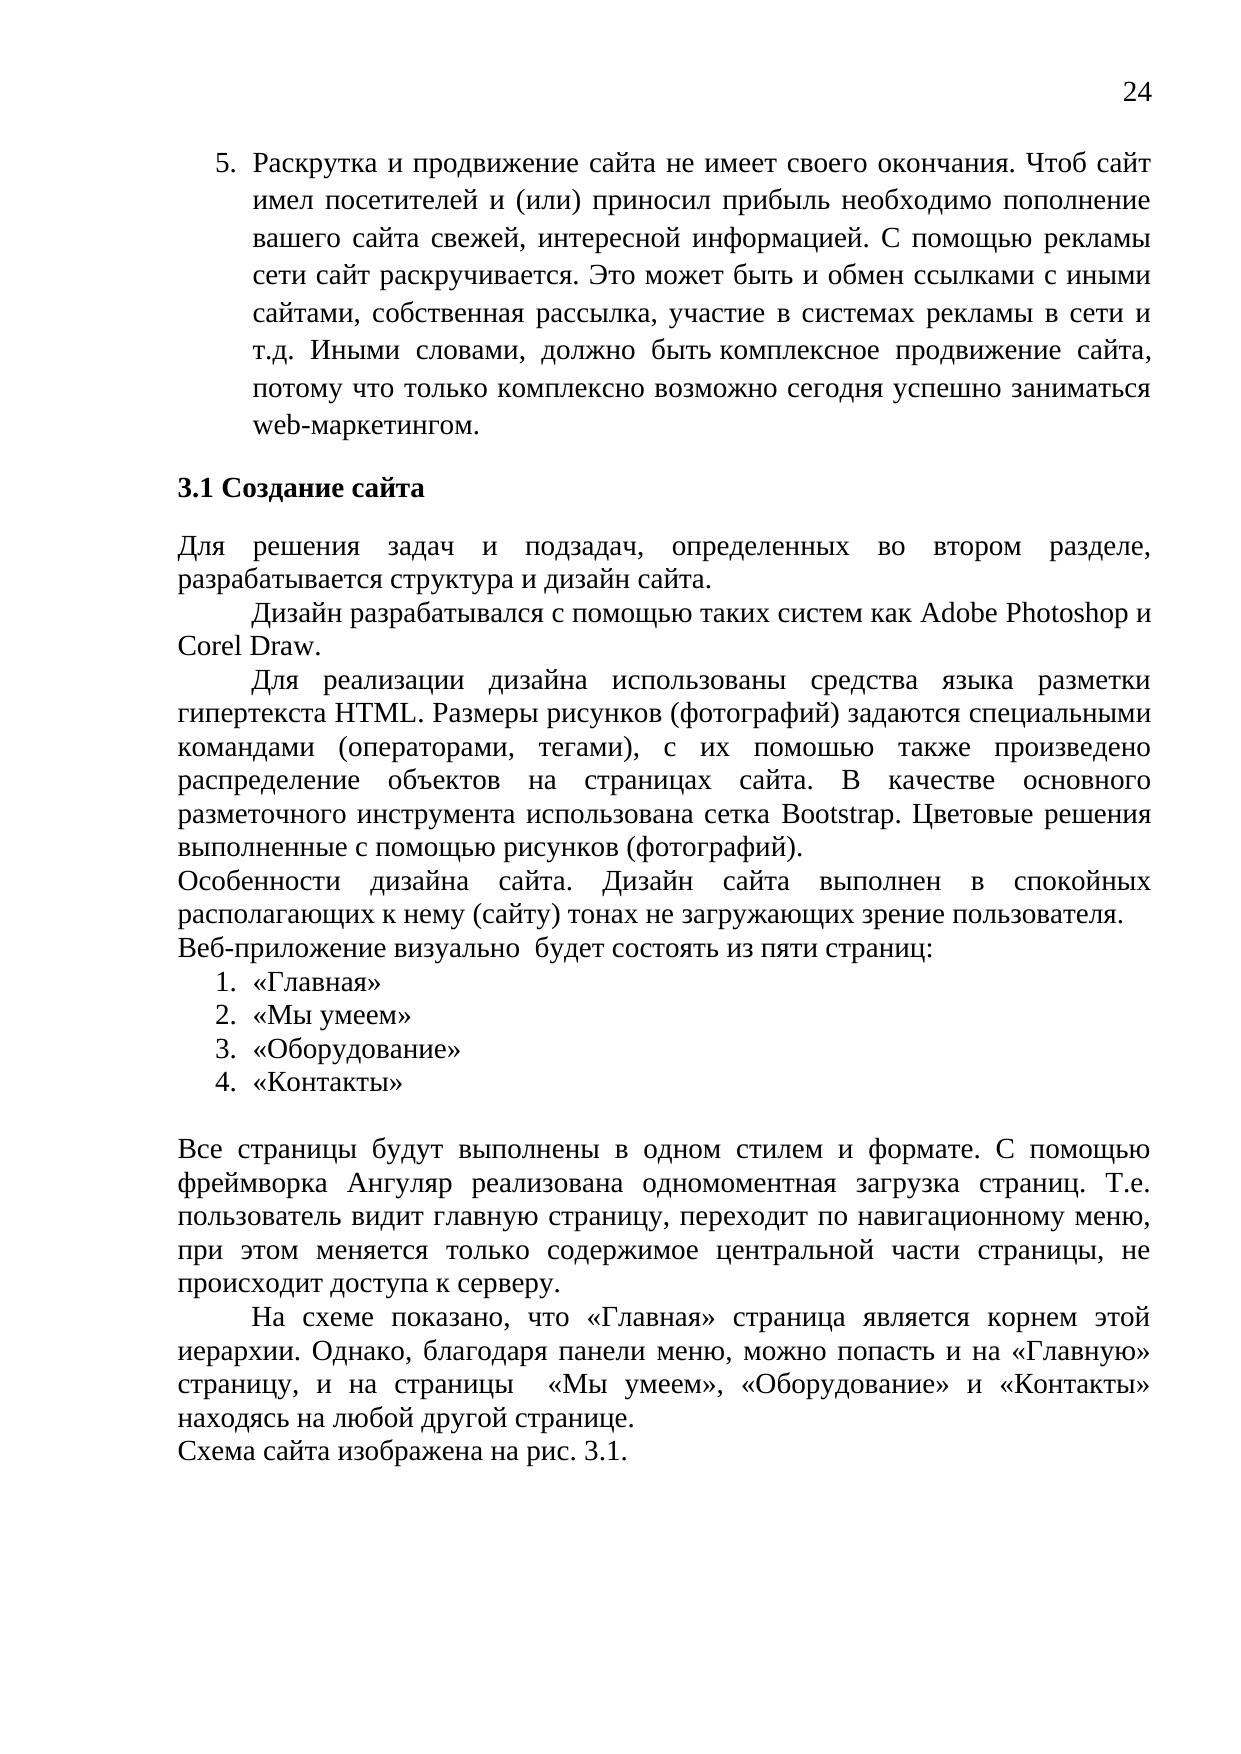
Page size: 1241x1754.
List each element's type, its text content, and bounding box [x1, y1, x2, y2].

list Раскрутка и продвижение сайта не имеет своего окончания. Чтоб сайт имел посетителей и (или) приносил прибыль необходимо пополнение вашего сайта свежей, интересной информацией. С помощью рекламы сети сайт раскручивается. Это может быть и обмен ссылками с иными сайтами, собственная рассылка, участие в системах рекламы в сети и т.д. Иными словами, должно быть комплексное продвижение сайта, потому что только комплексно возможно сегодня успешно заниматься web-маркетингом. [215, 141, 1152, 441]
text Дизайн разрабатывался с помощью таких систем как Adobe Photoshop и Corel Draw. [177, 595, 1152, 662]
text Все страницы будут выполнены в одном стилем и формате. С помощью фреймворка Ангуляр реализована одномоментная загрузка страниц. Т.е. пользователь видит главную страницу, переходит по навигационному меню, при этом меняется только содержимое центральной части страницы, не происходит доступа к серверу. [177, 1131, 1152, 1299]
text На схеме показано, что «Главная» страница является корнем этой иерархии. Однако, благодаря панели меню, можно попасть и на «Главную» страницу, и на страницы «Мы умеем», «Оборудование» и «Контакты» находясь на любой другой странице. [177, 1299, 1152, 1433]
text Для реализации дизайна использованы средства языка разметки гипертекста HTML. Размеры рисунков (фотографий) задаются специальными командами (операторами, тегами), с их помошью также произведено распределение объектов на страницах сайта. В качестве основного разметочного инструмента использована сетка Bootstrap. Цветовые решения выполненные с помощью рисунков (фотографий). [177, 662, 1152, 863]
text Схема сайта изображена на рис. 3.1. [177, 1433, 1152, 1467]
text Веб-приложение визуально будет состоять из пяти страниц: [177, 930, 1152, 964]
subtitle 3.1 Создание сайта [177, 470, 1152, 503]
list «Контакты» [215, 1064, 1152, 1098]
text Для решения задач и подзадач, определенных во втором разделе, разрабатывается структура и дизайн сайта. [177, 528, 1152, 595]
text Особенности дизайна сайта. Дизайн сайта выполнен в спокойных располагающих к нему (сайту) тонах не загружающих зрение пользователя. [177, 863, 1152, 930]
list «Оборудование» [215, 1031, 1152, 1064]
list «Мы умеем» [215, 997, 1152, 1031]
list «Главная» [215, 964, 1152, 997]
